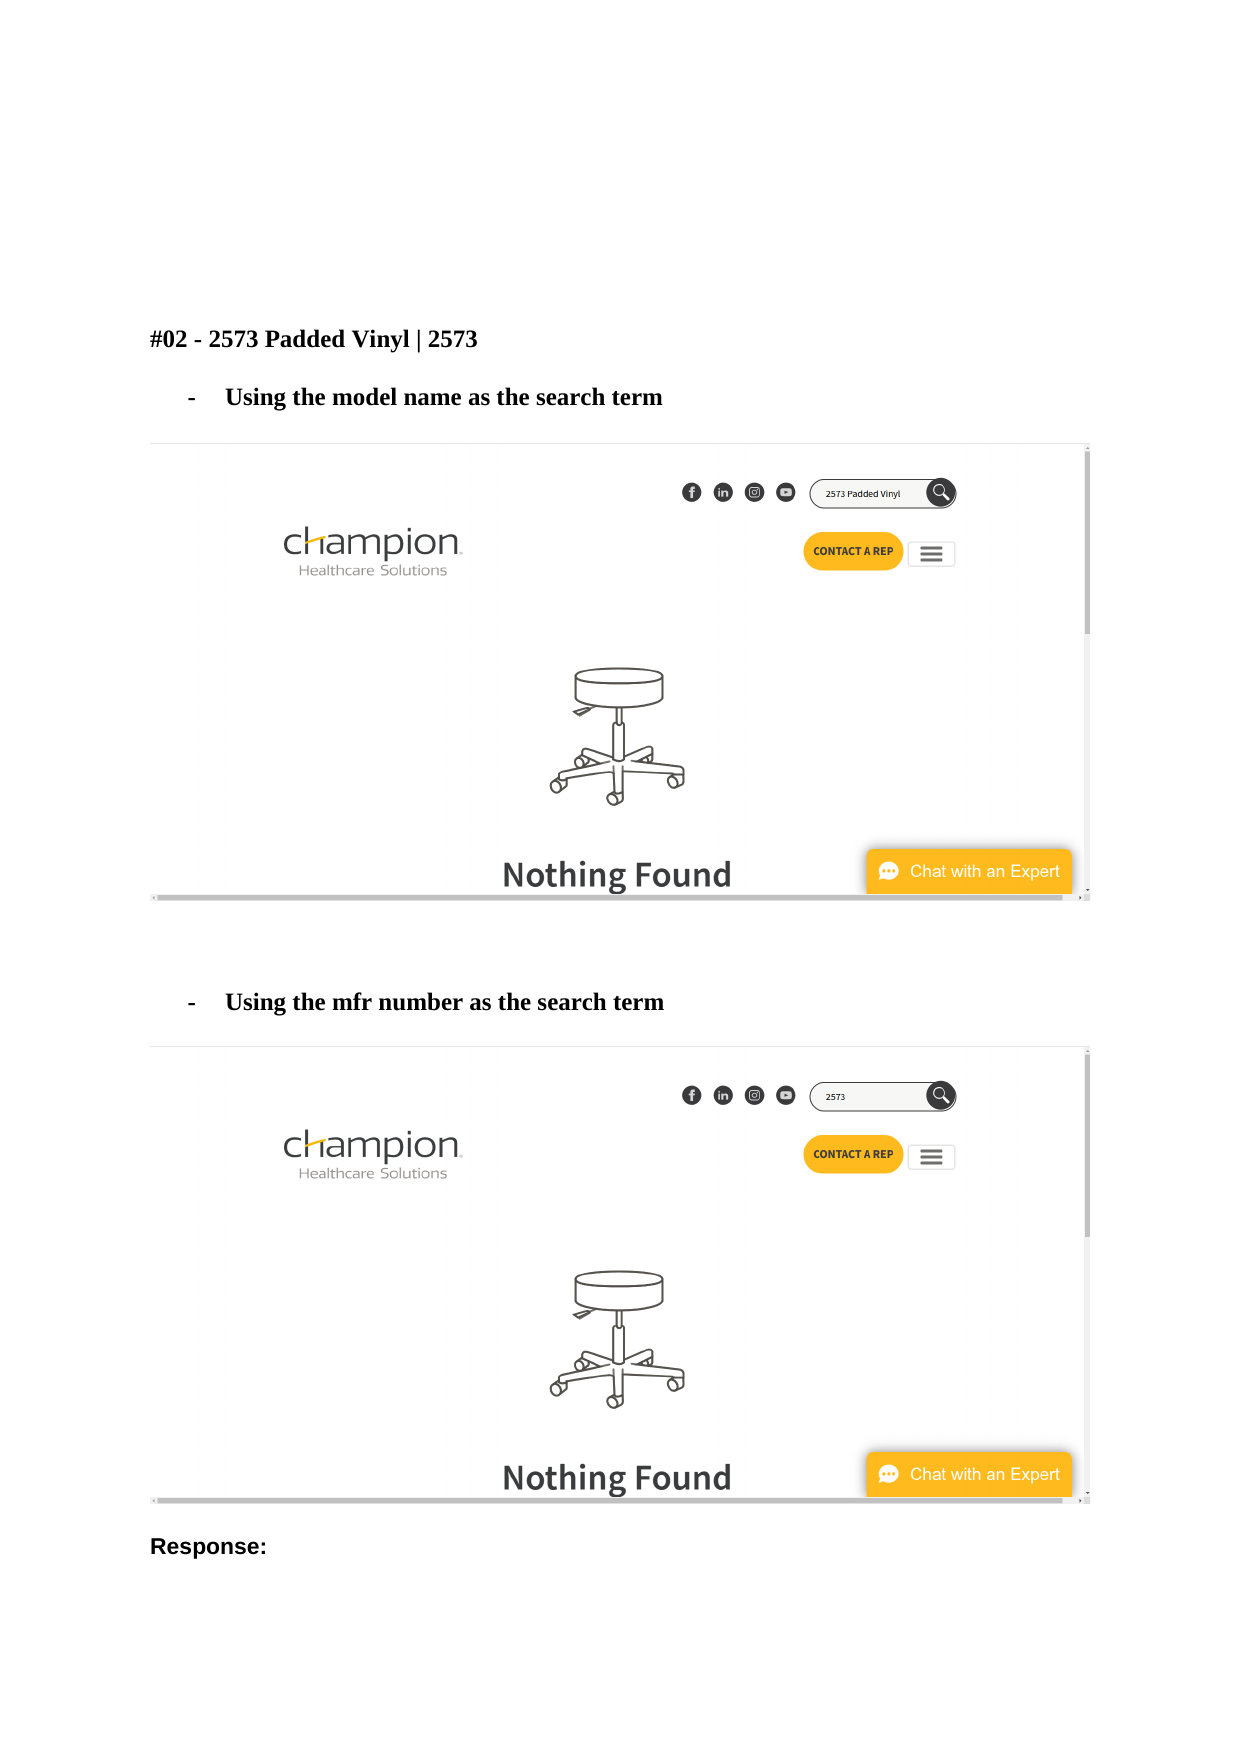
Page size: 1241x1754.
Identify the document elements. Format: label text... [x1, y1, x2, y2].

text #02 - 2573 Padded Vinyl | 2573 [150, 324, 1090, 353]
text Response: [150, 1533, 1090, 1559]
list Using the model name as the search term [187, 382, 1090, 411]
picture [150, 1045, 1091, 1504]
list Using the mfr number as the search term [187, 987, 1090, 1016]
picture [150, 440, 1091, 901]
